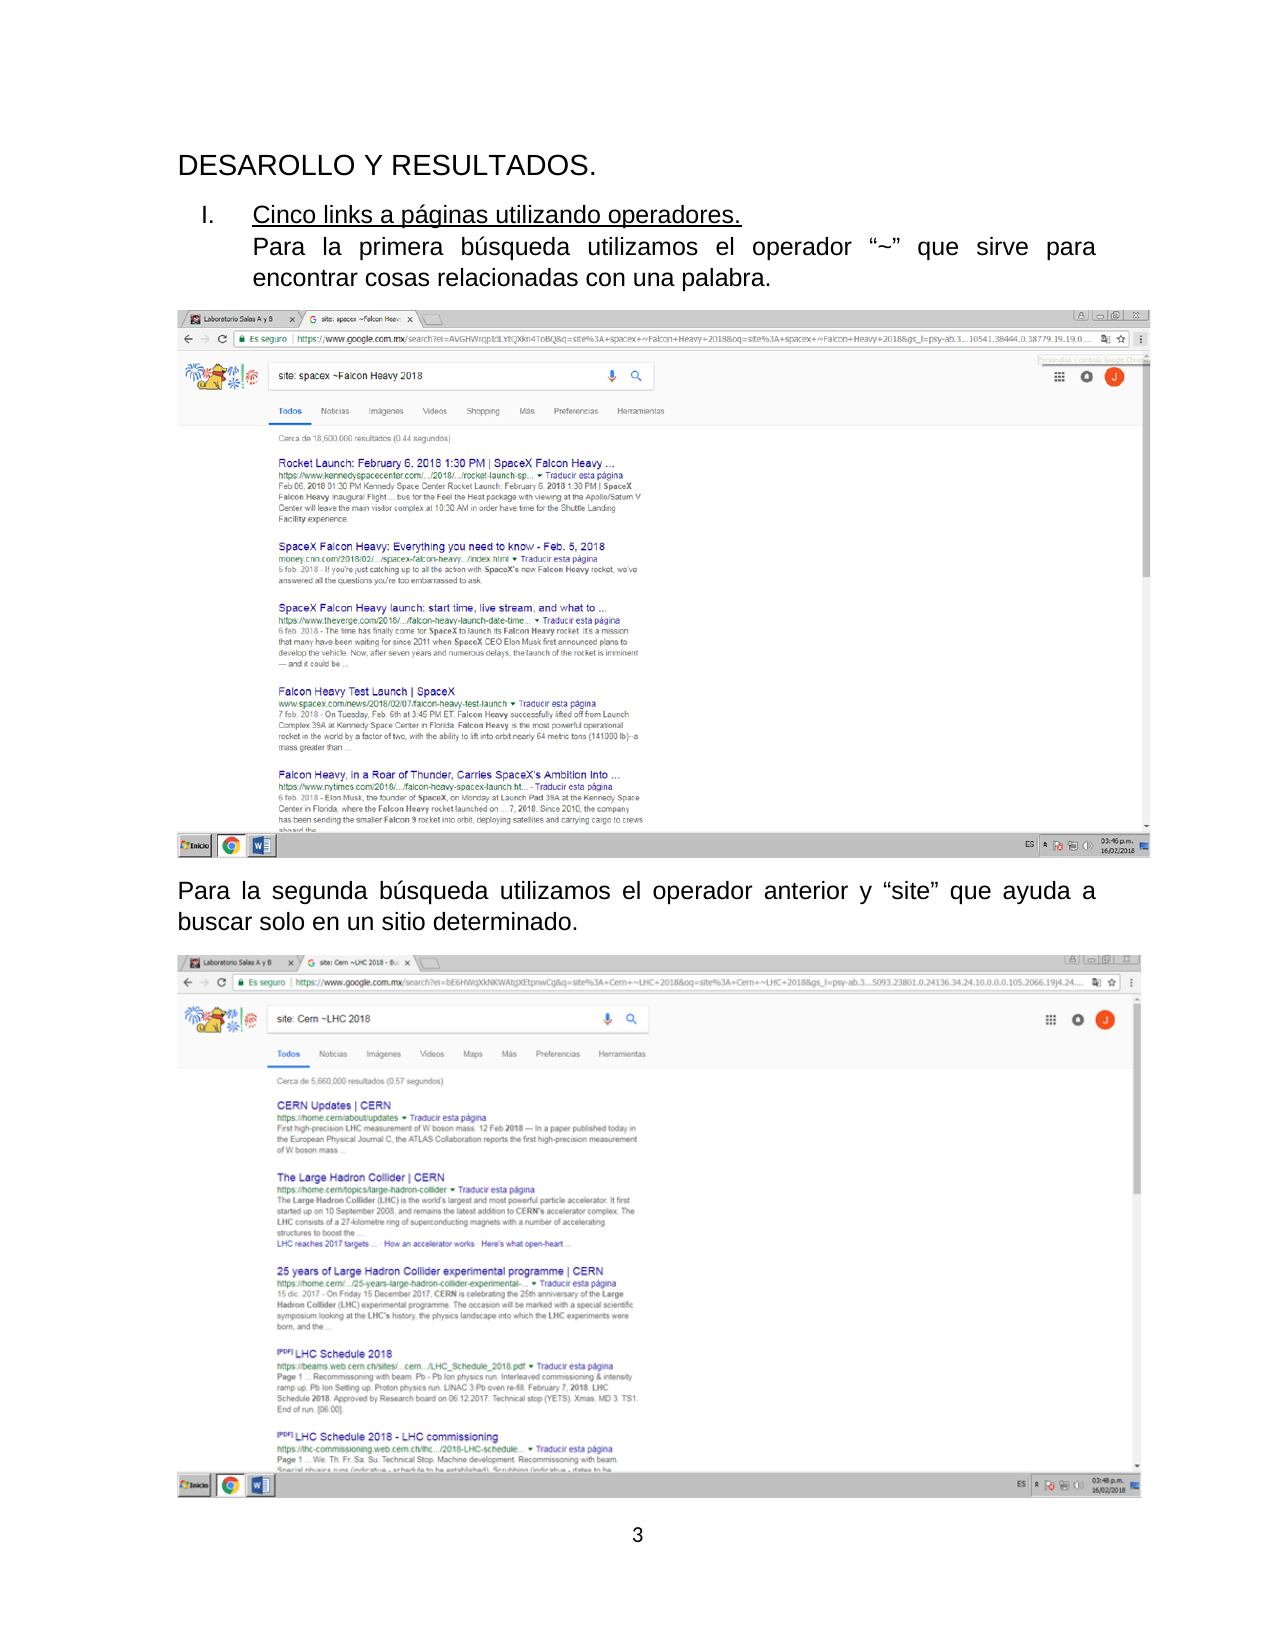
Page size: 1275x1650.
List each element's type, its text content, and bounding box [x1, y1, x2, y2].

picture [177, 310, 1151, 858]
picture [177, 955, 1142, 1498]
list Cinco links a páginas utilizando operadores. [215, 200, 1098, 229]
list Para la primera búsqueda utilizamos el operador “~” que sirve para encontrar cosas relacionadas con una palabra. [252, 231, 1098, 291]
text DESAROLLO Y RESULTADOS. [177, 148, 1098, 181]
text Para la segunda búsqueda utilizamos el operador anterior y “site” que ayuda a buscar solo en un sitio determinado. [177, 876, 1098, 936]
